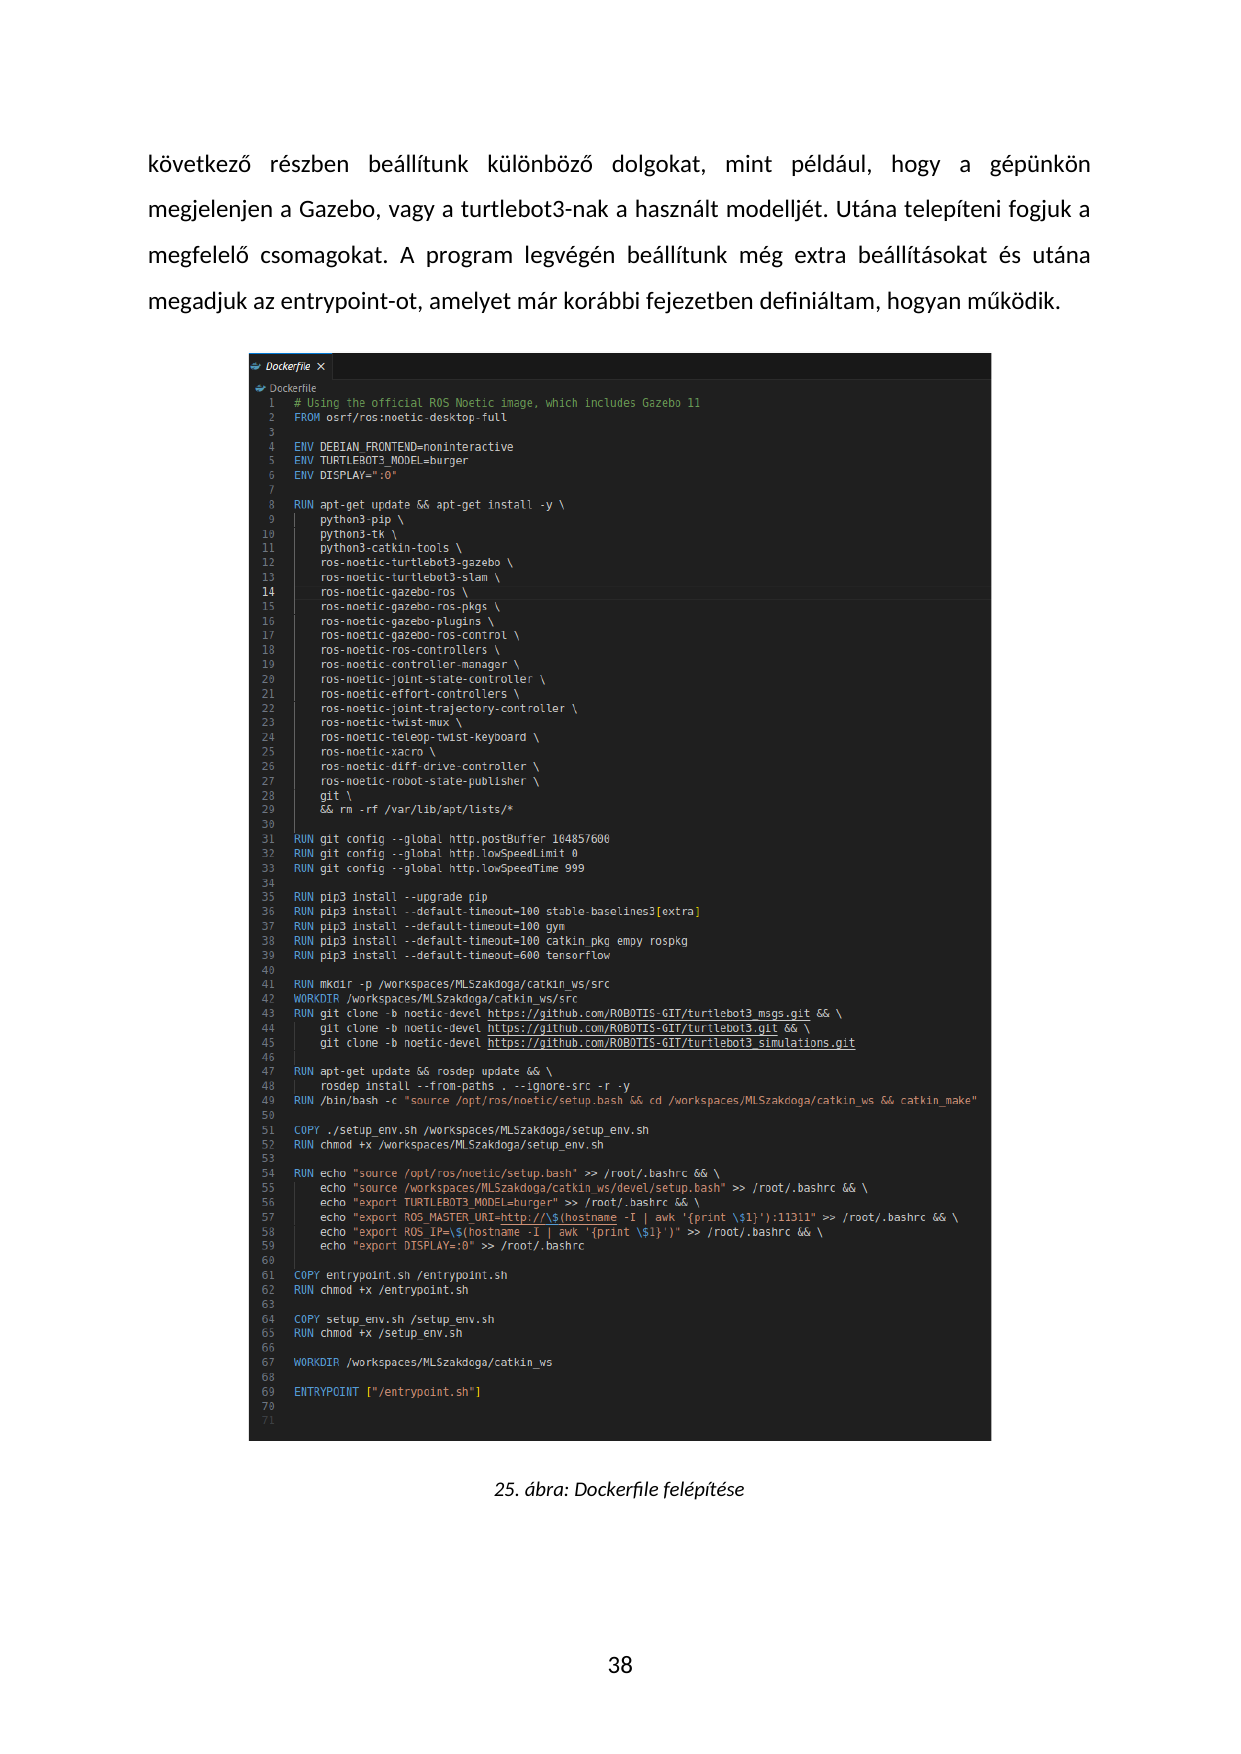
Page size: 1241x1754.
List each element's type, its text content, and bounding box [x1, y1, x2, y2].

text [148, 148, 1092, 315]
text 25. ábra: Dockerfile felépítése [148, 1477, 1092, 1502]
picture [248, 351, 992, 1441]
